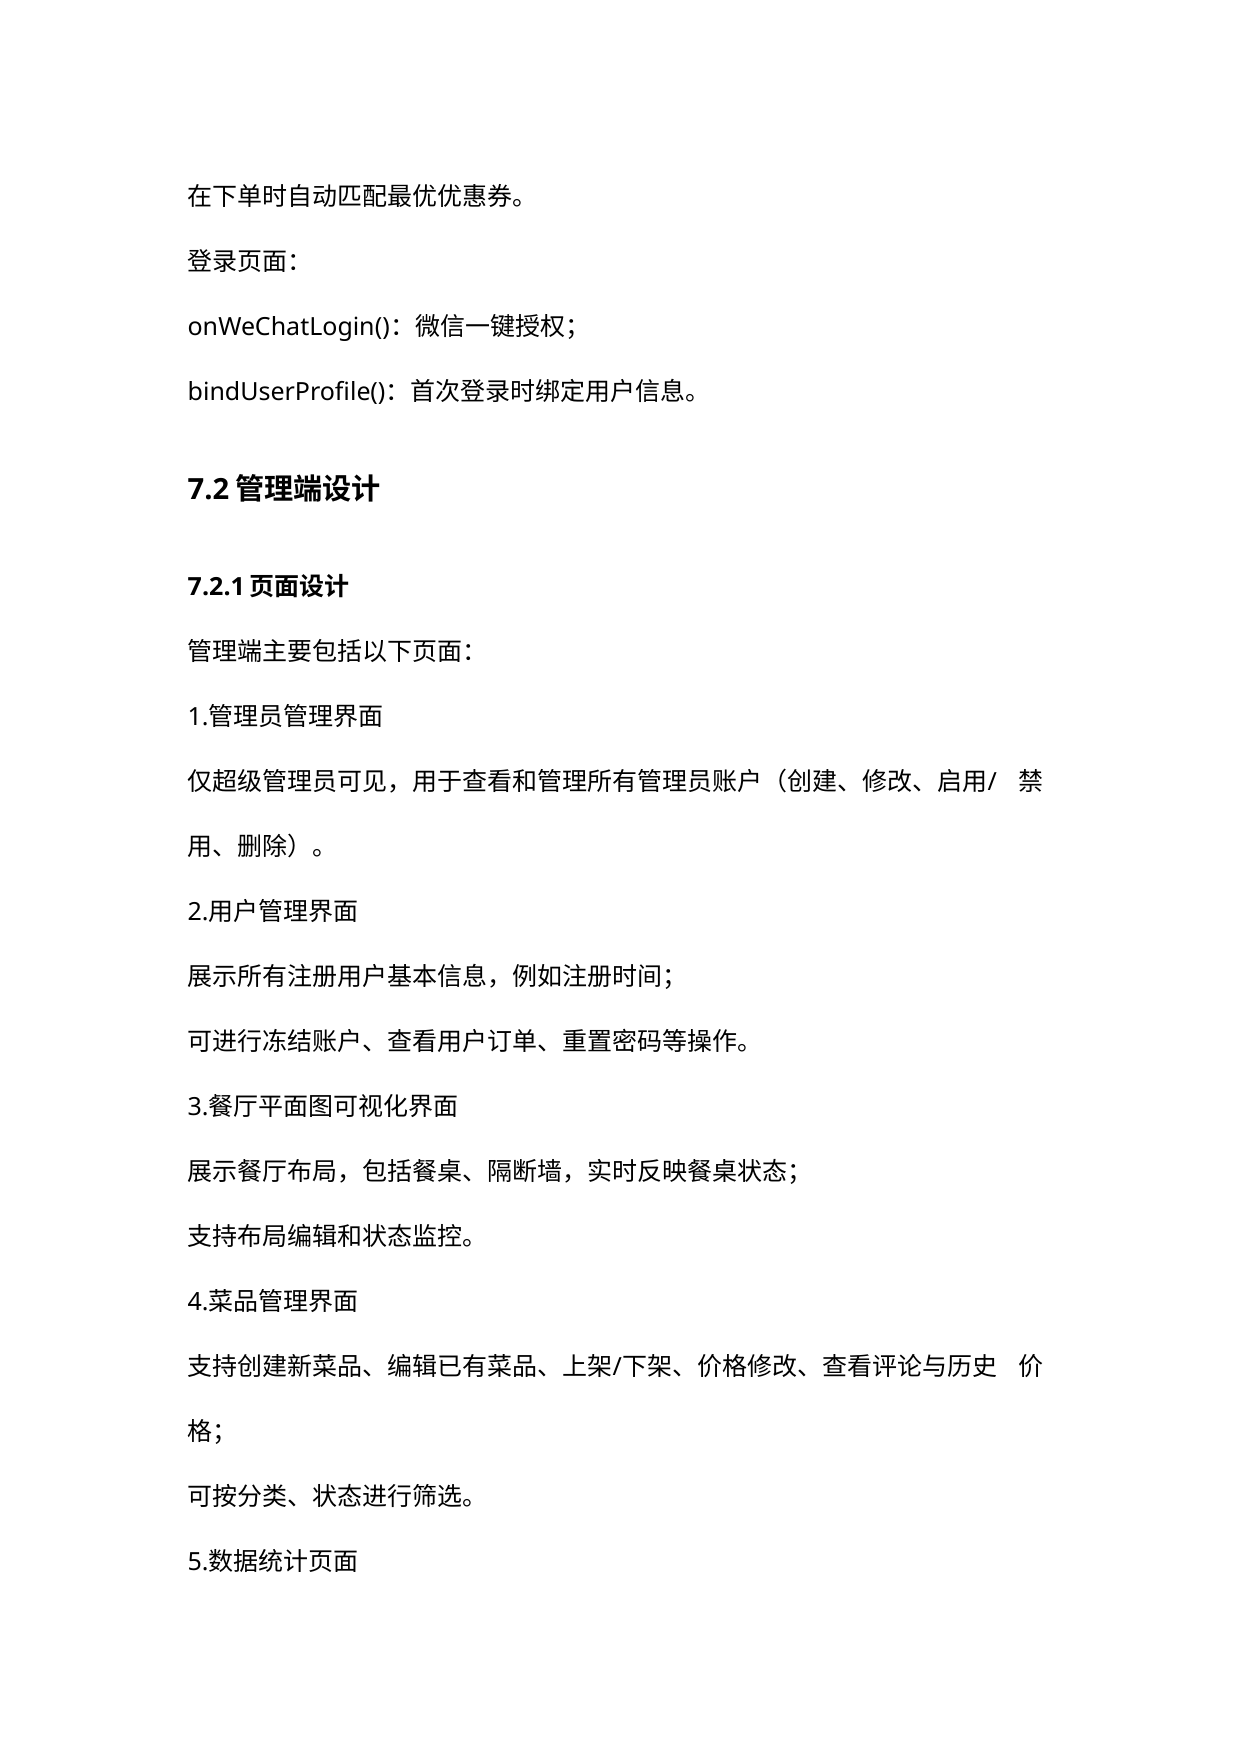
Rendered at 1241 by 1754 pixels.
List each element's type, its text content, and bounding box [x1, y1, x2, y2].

text 5.数据统计页面 [187, 1527, 1053, 1592]
text 登录页面： [187, 227, 1053, 292]
text 管理端主要包括以下页面： [187, 617, 1053, 682]
text bindUserProfile()：首次登录时绑定用户信息。 [187, 357, 1053, 422]
text 4.菜品管理界面 [187, 1267, 1053, 1332]
text 可进行冻结账户、查看用户订单、重置密码等操作。 [187, 1007, 1053, 1072]
text onWeChatLogin()：微信一键授权； [187, 292, 1053, 357]
subtitle 7.2.1页面设计 [187, 552, 1053, 617]
text 3.餐厅平面图可视化界面 [187, 1072, 1053, 1137]
text 2.用户管理界面 [187, 877, 1053, 942]
text 支持布局编辑和状态监控。 [187, 1202, 1053, 1267]
text 仅超级管理员可见，用于查看和管理所有管理员账户（创建、修改、启用/ 禁用、删除）。 [187, 747, 1053, 877]
text 在下单时自动匹配最优优惠券。 [187, 162, 1053, 227]
text 展示所有注册用户基本信息，例如注册时间； [187, 942, 1053, 1007]
text 可按分类、状态进行筛选。 [187, 1462, 1053, 1527]
subtitle 7.2管理端设计 [187, 454, 1053, 519]
text 1.管理员管理界面 [187, 682, 1053, 747]
text 展示餐厅布局，包括餐桌、隔断墙，实时反映餐桌状态； [187, 1137, 1053, 1202]
text 支持创建新菜品、编辑已有菜品、上架/下架、价格修改、查看评论与历史 价格； [187, 1332, 1053, 1462]
